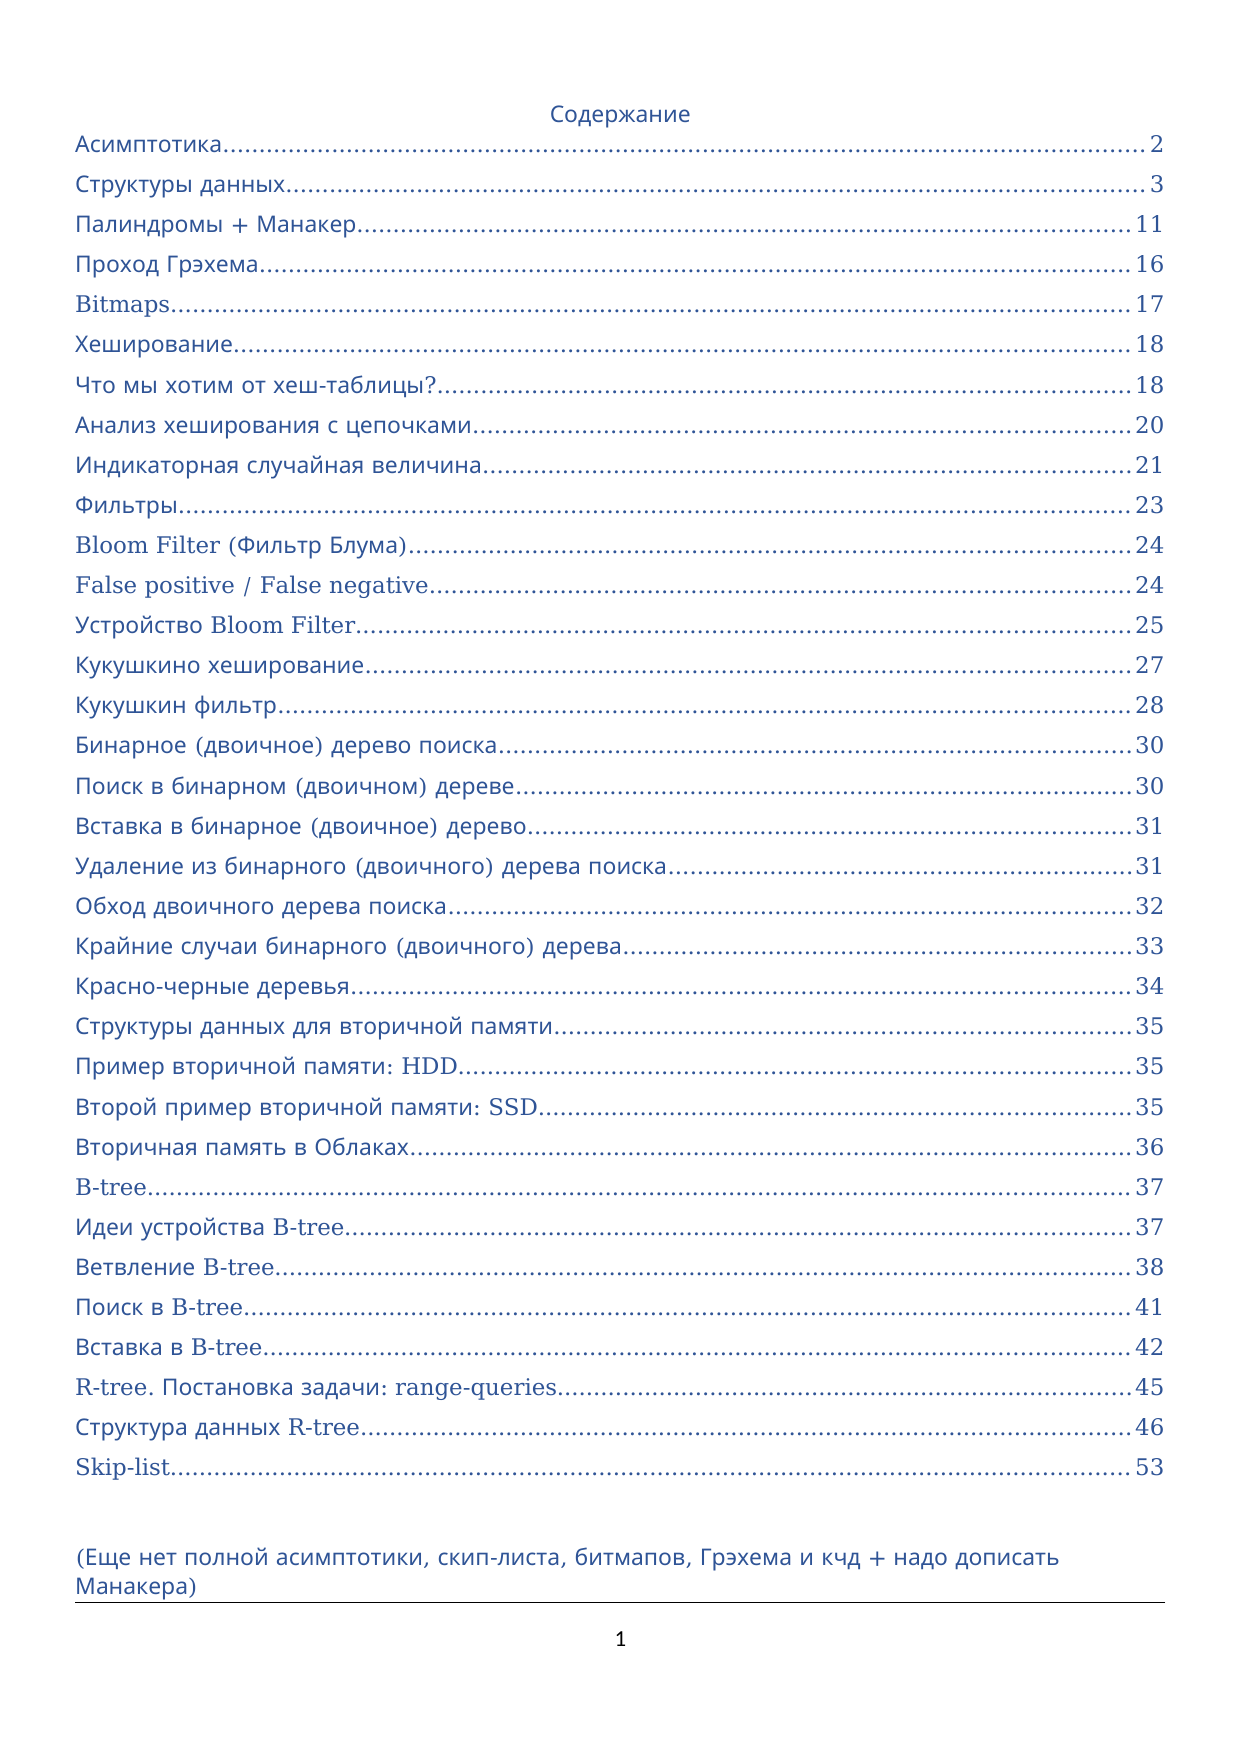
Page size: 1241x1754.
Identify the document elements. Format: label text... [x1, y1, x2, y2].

text (Еще нет полной асимптотики, скип-листа, битмапов, Грэхема и кчд + надо дописать Манакера) [75, 1542, 1165, 1602]
